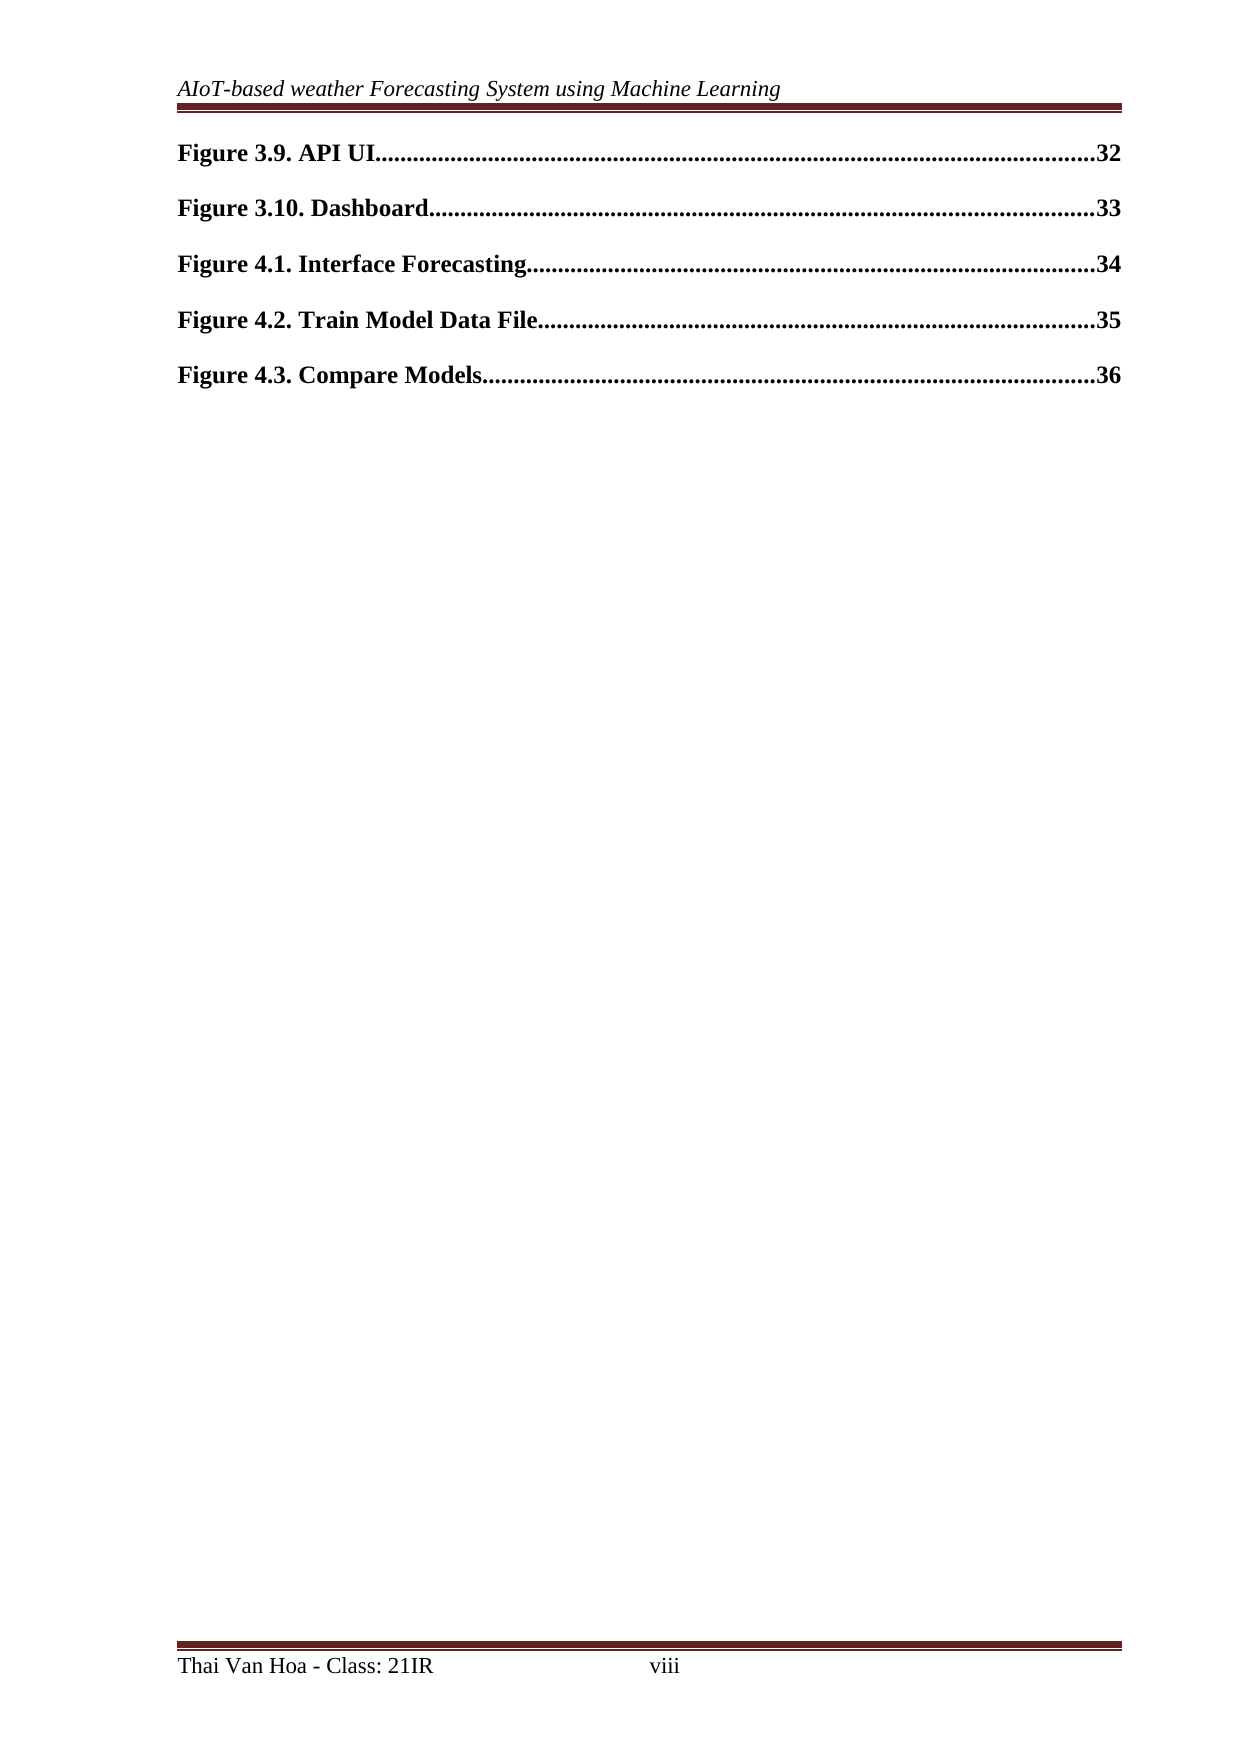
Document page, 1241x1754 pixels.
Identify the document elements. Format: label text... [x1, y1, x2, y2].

text Figure 3.10. Dashboard 33 [177, 193, 1122, 222]
text Figure 3.9. API UI 32 [177, 138, 1122, 167]
text Figure 4.3. Compare Models 36 [177, 360, 1122, 389]
text Figure 4.1. Interface Forecasting 34 [177, 249, 1122, 278]
text Figure 4.2. Train Model Data File 35 [177, 305, 1122, 333]
